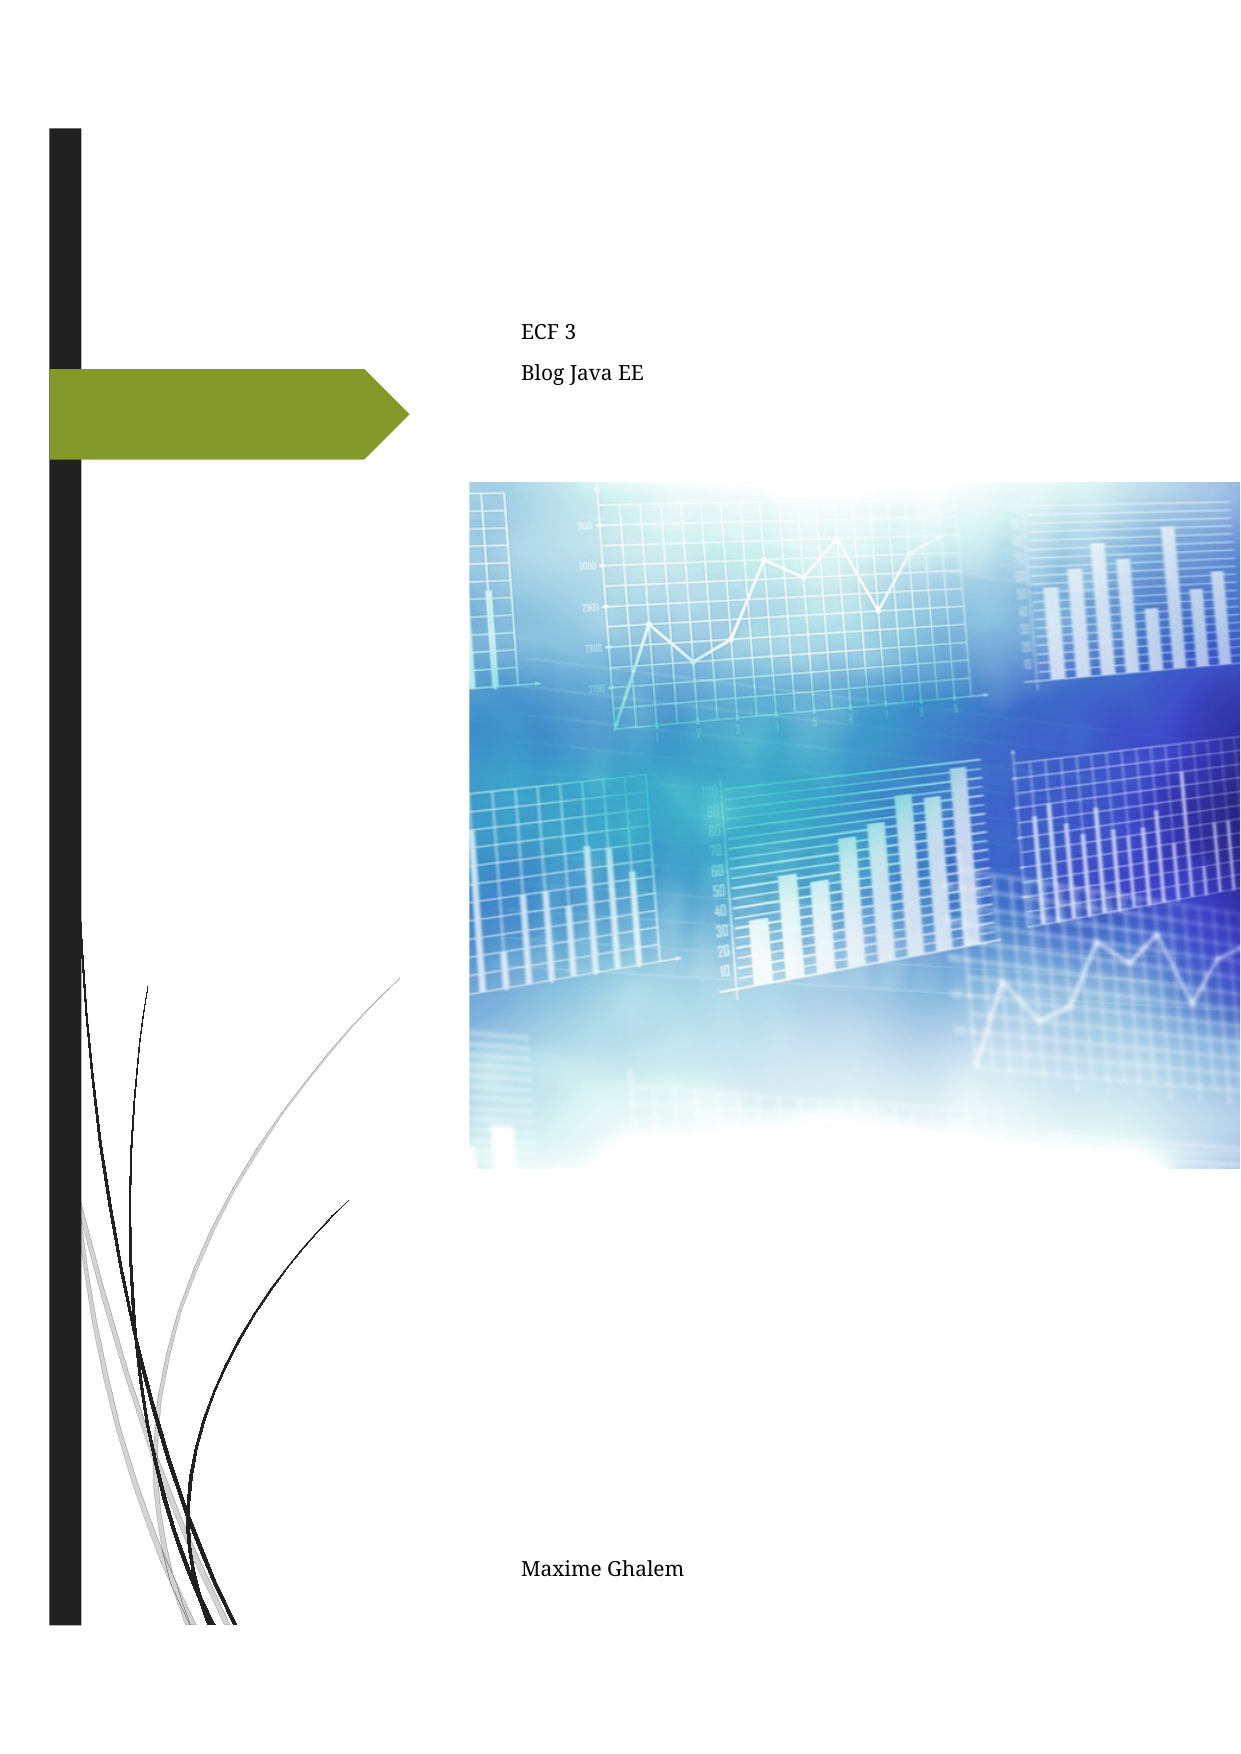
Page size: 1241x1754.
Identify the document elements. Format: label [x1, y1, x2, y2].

picture [469, 482, 1241, 1169]
